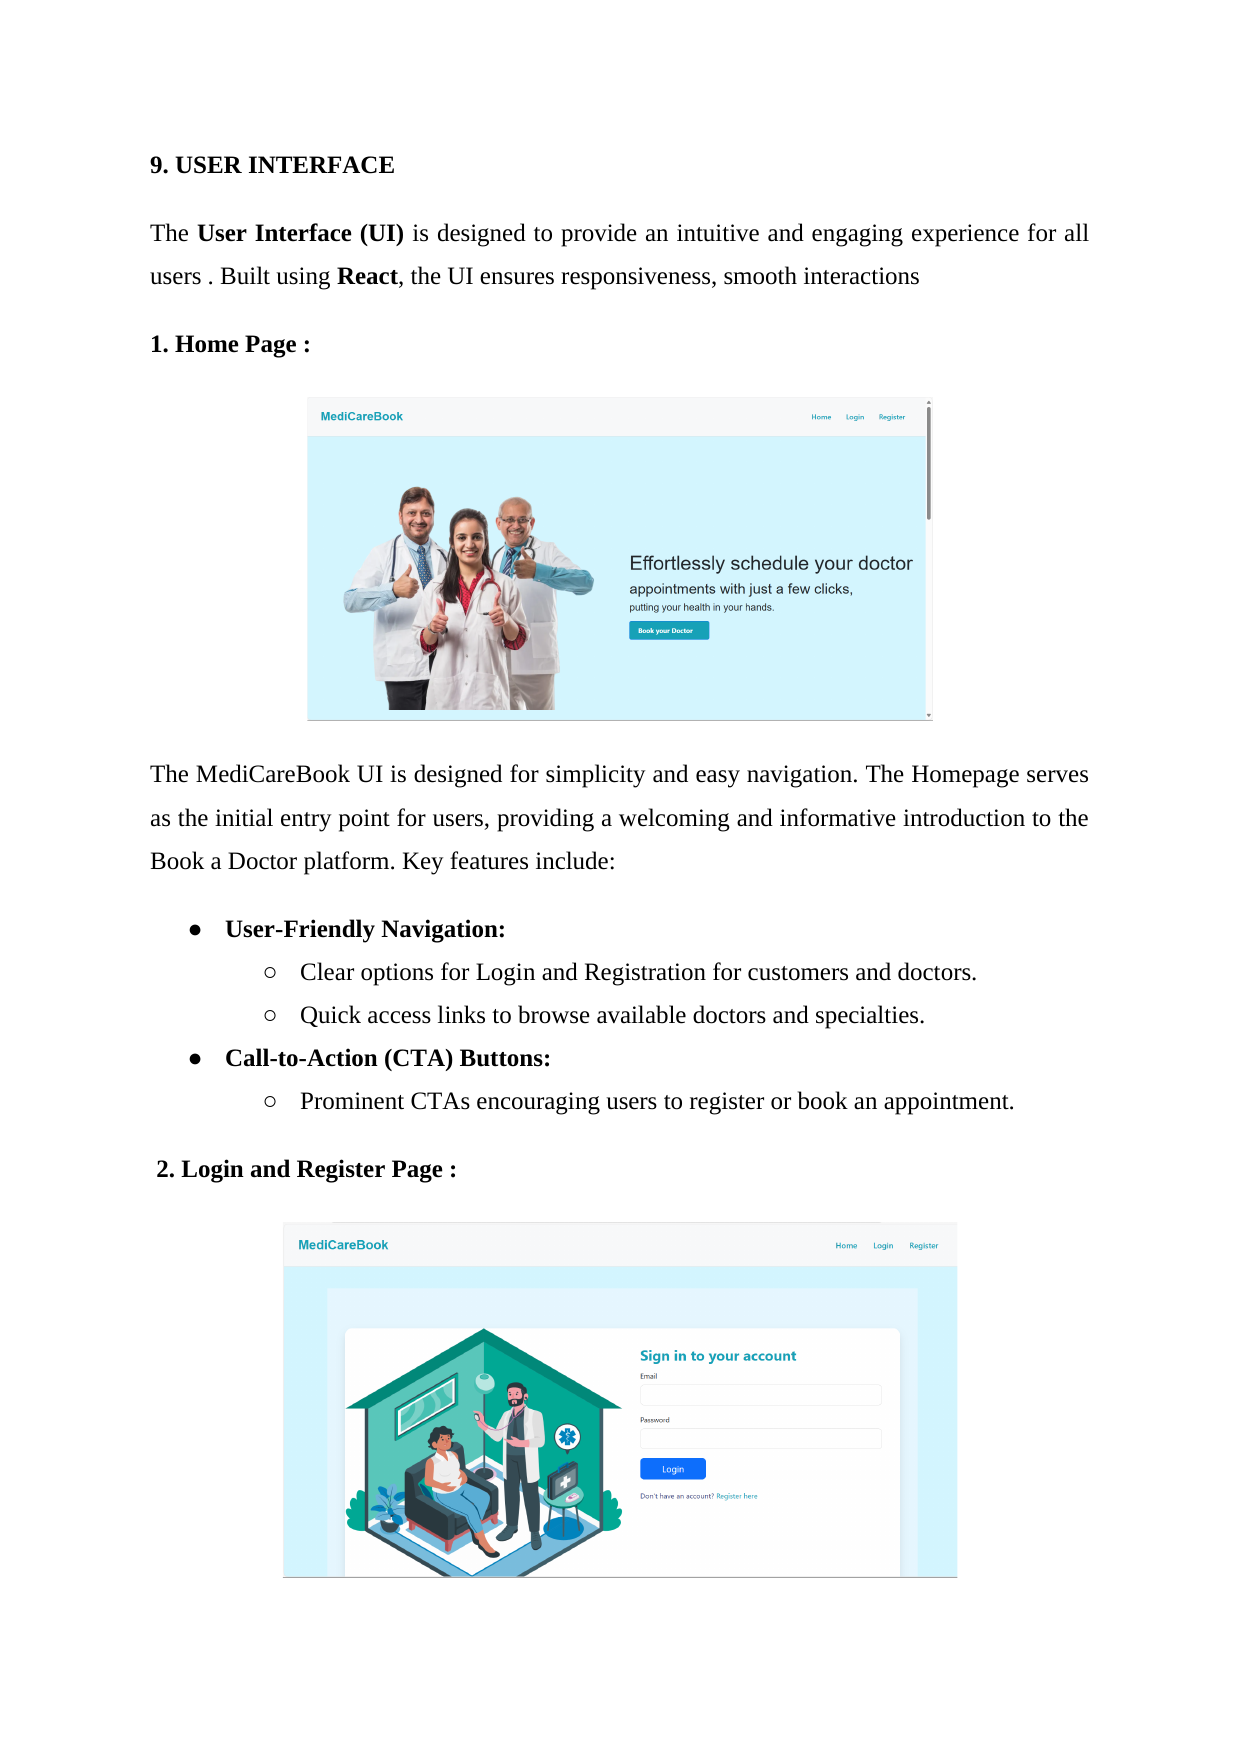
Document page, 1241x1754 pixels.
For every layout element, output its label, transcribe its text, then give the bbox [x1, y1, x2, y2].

list Clear options for Login and Registration for customers and doctors. [262, 957, 1090, 986]
picture [307, 397, 933, 721]
list Quick access links to browse available doctors and specialties. [262, 1000, 1090, 1029]
list Call-to-Action (CTA) Buttons: [187, 1043, 1090, 1072]
text The User Interface (UI) is designed to provide an intuitive and engaging experience for all users . Built using React, the UI ensures responsiveness, smooth interactions [150, 218, 1090, 290]
list Prominent CTAs encouraging users to register or book an appointment. [262, 1086, 1090, 1115]
subtitle 1. Home Page : [150, 329, 1090, 358]
subtitle 2. Login and Register Page : [150, 1154, 1090, 1183]
text The MediCareBook UI is designed for simplicity and easy navigation. The Homepage serves as the initial entry point for users, providing a welcoming and informative introduction to the Book a Doctor platform. Key features include: [150, 759, 1090, 874]
picture [282, 1222, 958, 1578]
list User-Friendly Navigation: [187, 914, 1090, 943]
subtitle 9. USER INTERFACE [150, 150, 1090, 179]
